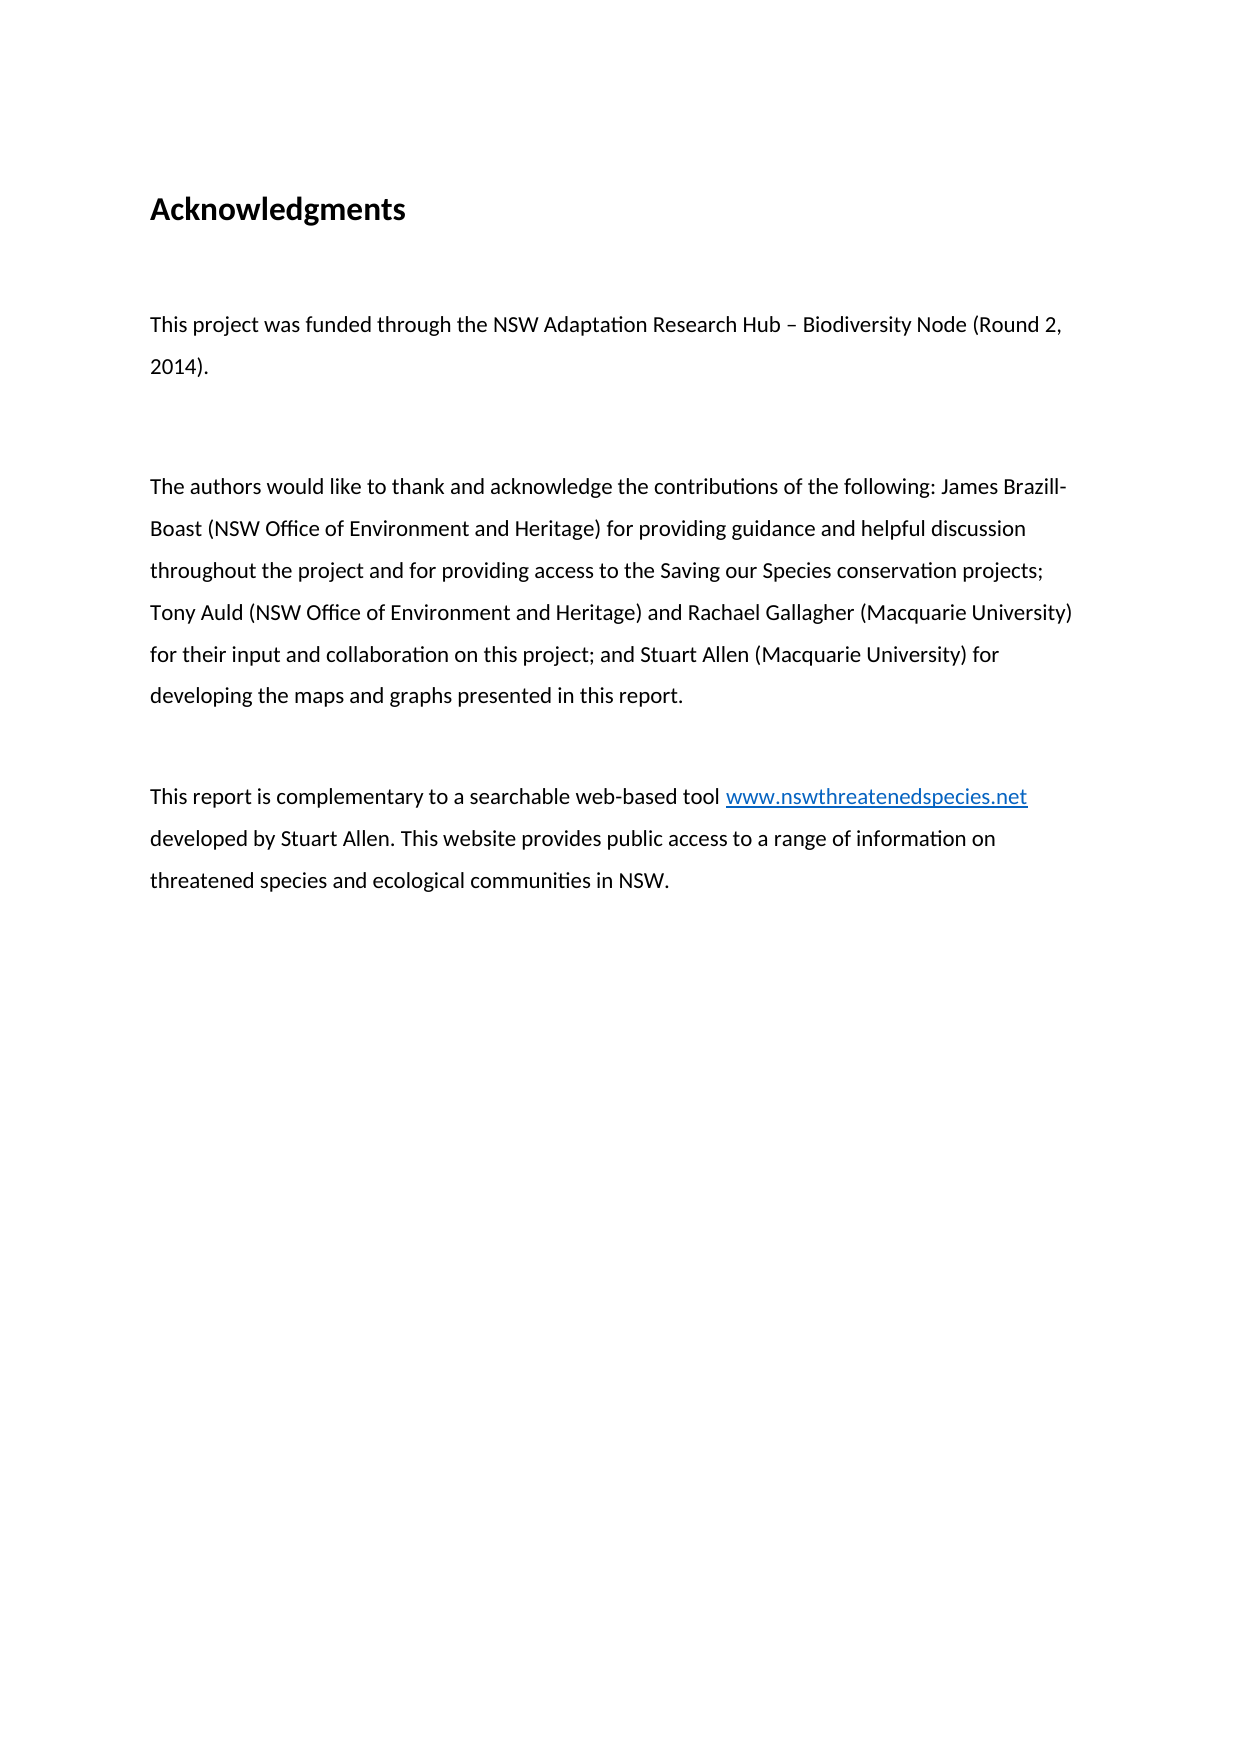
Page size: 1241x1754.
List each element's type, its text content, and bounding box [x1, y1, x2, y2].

text The authors would like to thank and acknowledge the contributions of the following: James Brazill-Boast (NSW Office of Environment and Heritage) for providing guidance and helpful discussion throughout the project and for providing access to the Saving our Species conservation projects; Tony Auld (NSW Office of Environment and Heritage) and Rachael Gallagher (Macquarie University) for their input and collaboration on this project; and Stuart Allen (Macquarie University) for developing the maps and graphs presented in this report. [150, 472, 1090, 710]
text This project was funded through the NSW Adaptation Research Hub – Biodiversity Node (Round 2, 2014). [150, 310, 1090, 380]
text Acknowledgments [150, 188, 1090, 229]
text This report is complementary to a searchable web-based tool www.nswthreatenedspecies.net developed by Stuart Allen. This website provides public access to a range of information on threatened species and ecological communities in NSW. [150, 782, 1090, 894]
